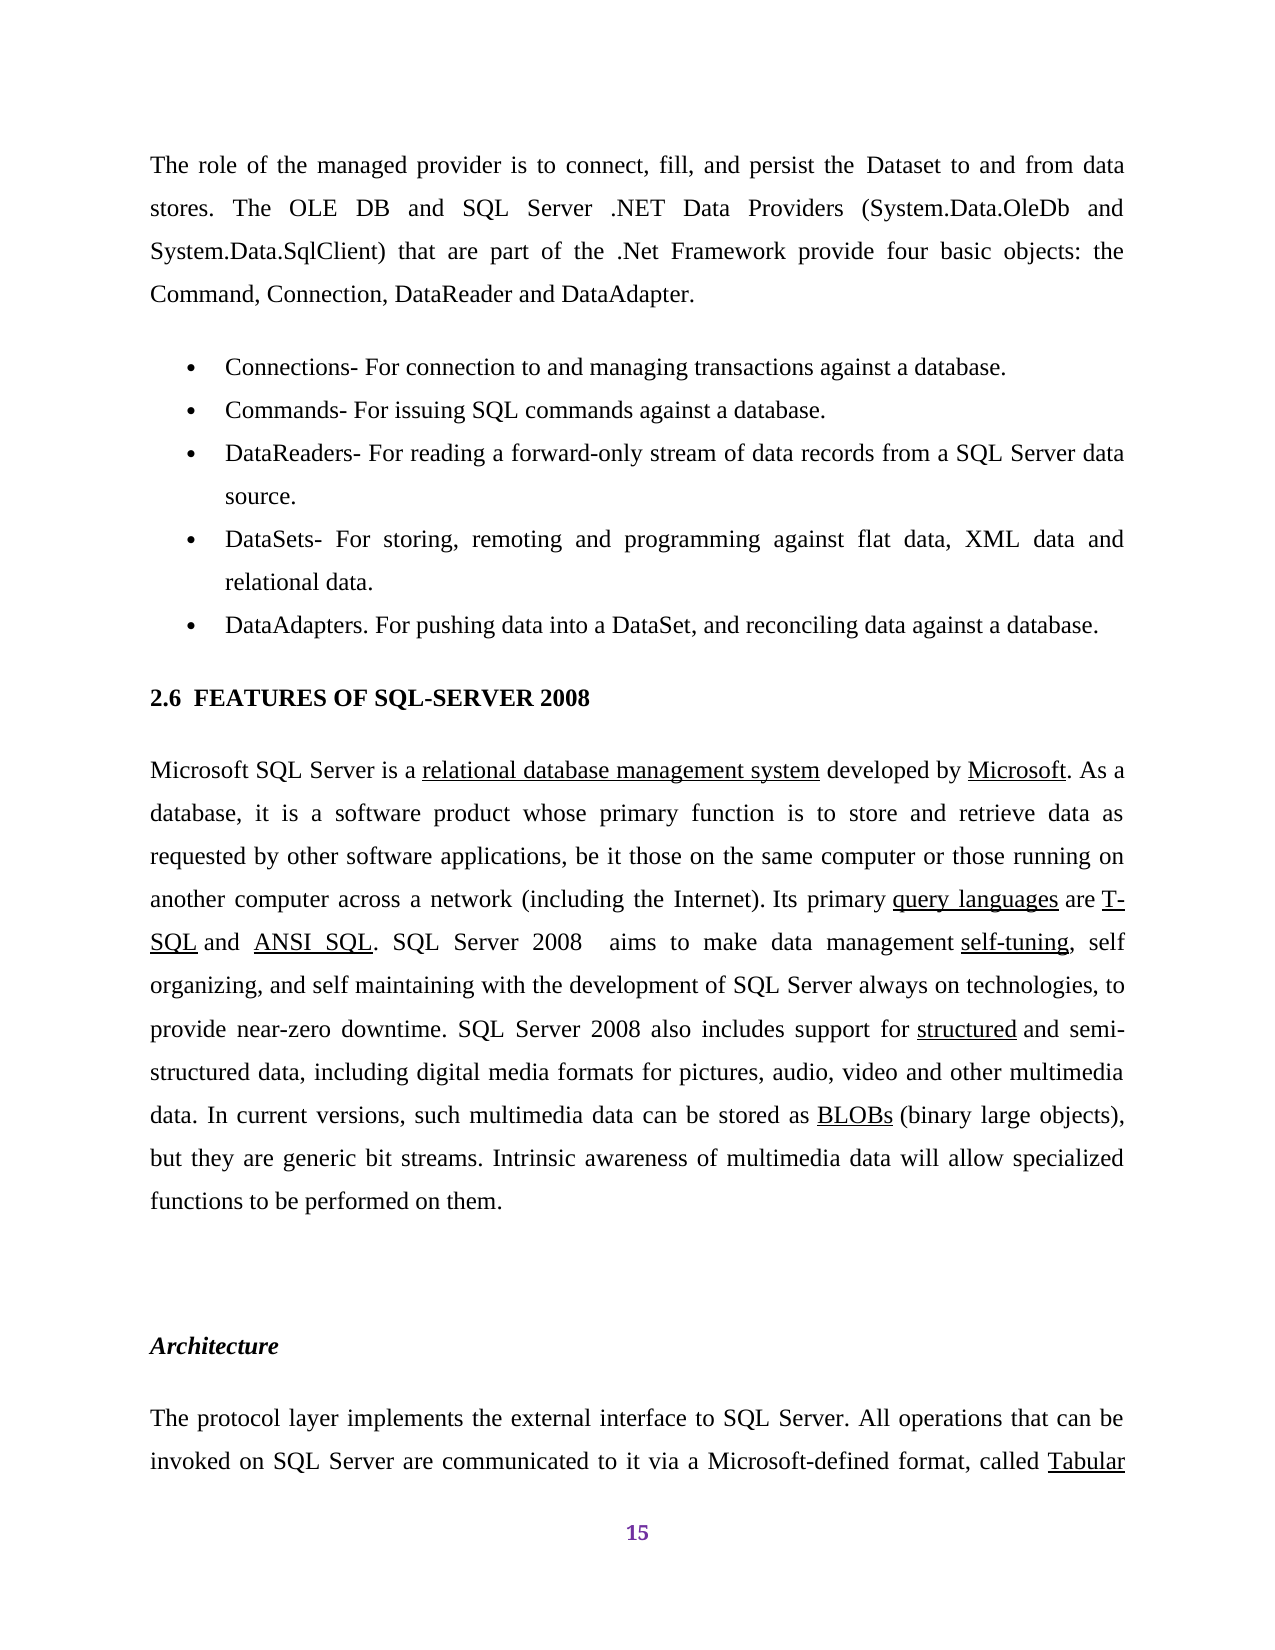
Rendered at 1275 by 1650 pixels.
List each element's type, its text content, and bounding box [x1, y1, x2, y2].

text 2.6 FEATURES OF SQL-SERVER 2008 [150, 683, 1125, 711]
list Commands- For issuing SQL commands against a database. [187, 395, 1125, 423]
text Architecture [150, 1331, 1125, 1359]
text Microsoft SQL Server is a relational database management system developed by Microsoft. As a database, it is a software product whose primary function is to store and retrieve data as requested by other software applications, be it those on the same computer or those running on another computer across a network (including the Internet). Its primary query languages are T-SQL and ANSI SQL. SQL Server 2008 aims to make data management self-tuning, self organizing, and self maintaining with the development of SQL Server always on technologies, to provide near-zero downtime. SQL Server 2008 also includes support for structured and semi-structured data, including digital media formats for pictures, audio, video and other multimedia data. In current versions, such multimedia data can be stored as BLOBs (binary large objects), but they are generic bit streams. Intrinsic awareness of multimedia data will allow specialized functions to be performed on them. [150, 755, 1125, 1215]
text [150, 1403, 1125, 1475]
list DataAdapters. For pushing data into a DataSet, and reconciling data against a database. [187, 610, 1125, 639]
list Connections- For connection to and managing transactions against a database. [187, 352, 1125, 380]
list DataSets- For storing, remoting and programming against flat data, XML data and relational data. [187, 524, 1125, 596]
list DataReaders- For reading a forward-only stream of data records from a SQL Server data source. [187, 438, 1125, 510]
text The role of the managed provider is to connect, fill, and persist the Dataset to and from data stores. The OLE DB and SQL Server .NET Data Providers (System.Data.OleDb and System.Data.SqlClient) that are part of the .Net Framework provide four basic objects: the Command, Connection, DataReader and DataAdapter. [150, 150, 1125, 308]
